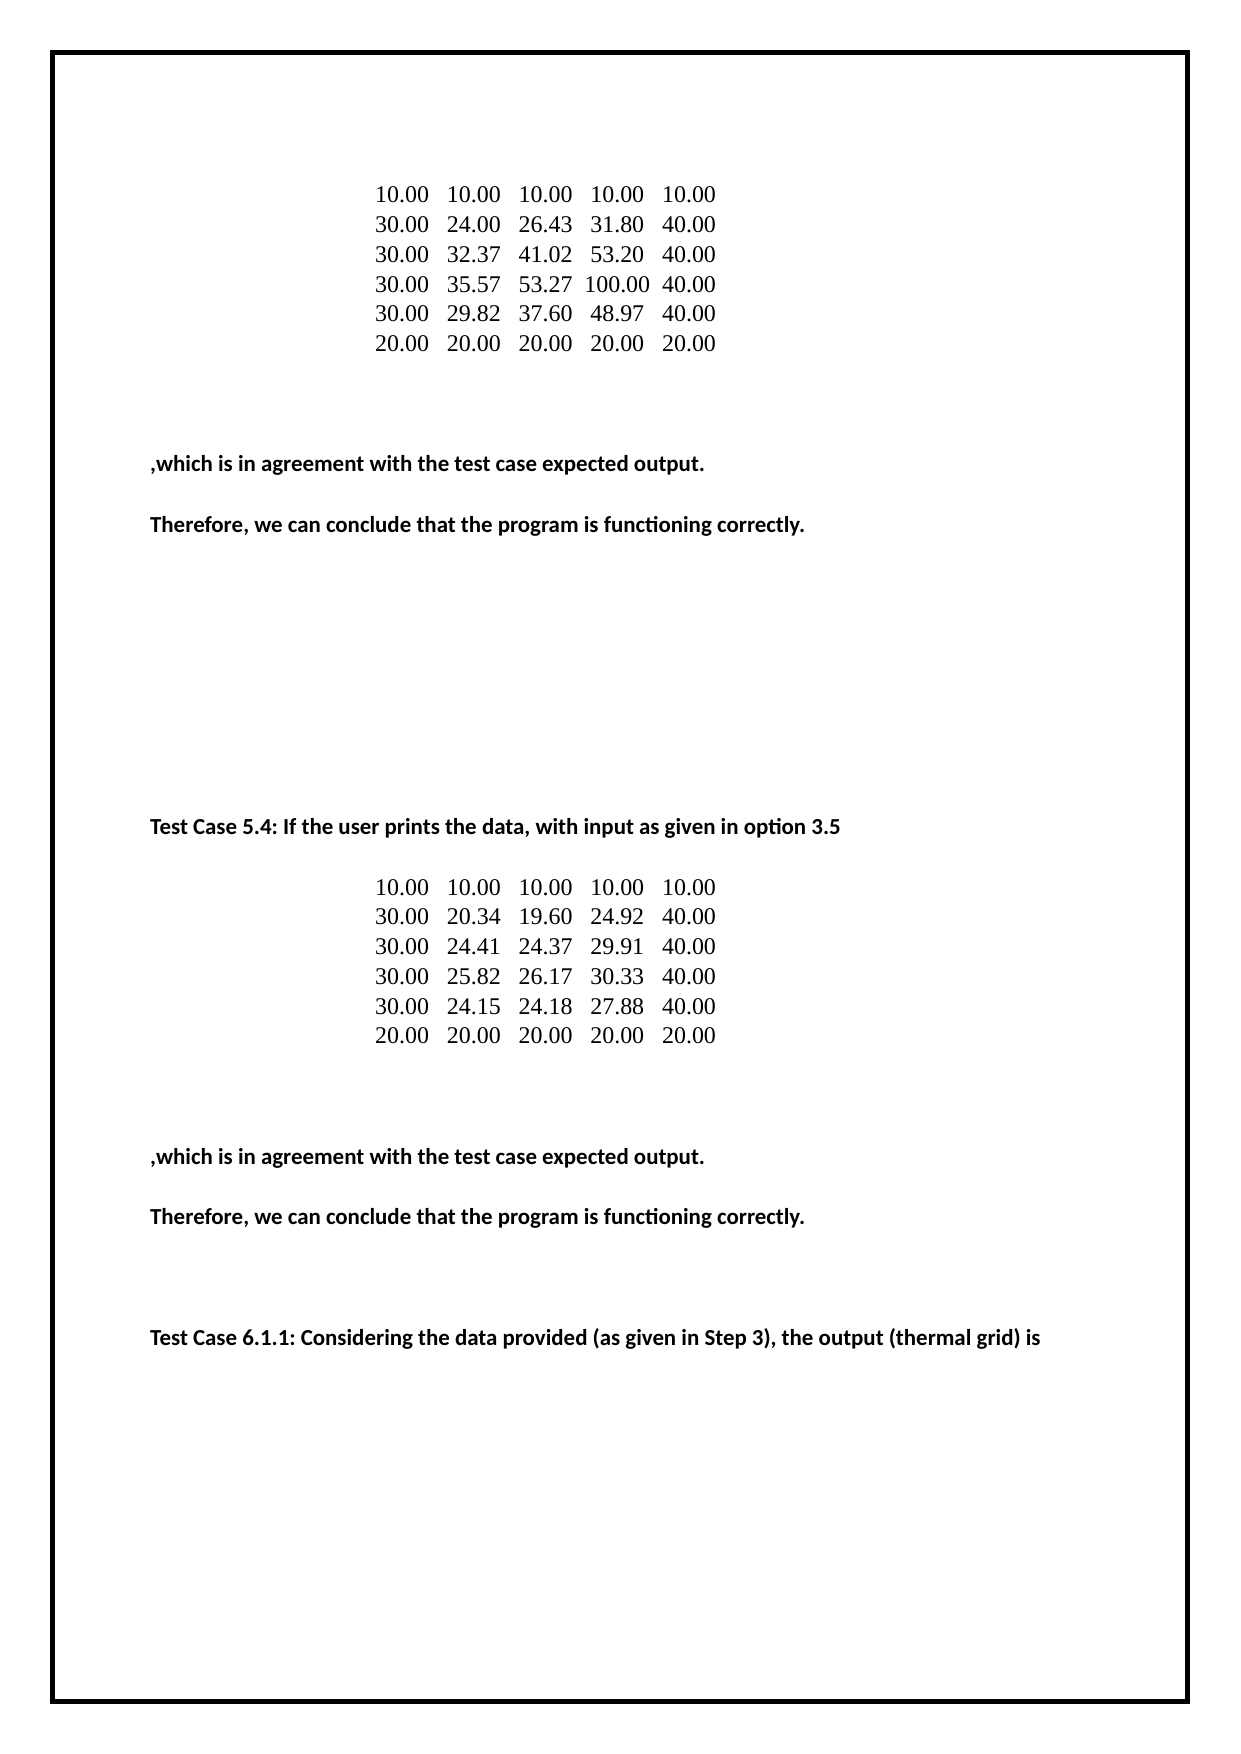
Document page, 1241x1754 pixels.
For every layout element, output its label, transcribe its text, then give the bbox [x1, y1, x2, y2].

text 20.00 20.00 20.00 20.00 20.00 [375, 1021, 1090, 1049]
text 30.00 25.82 26.17 30.33 40.00 [375, 962, 1090, 989]
text Test Case 6.1.1: Considering the data provided (as given in Step 3), the output (thermal grid) is [150, 1323, 1090, 1351]
text ,which is in agreement with the test case expected output. [150, 1142, 1090, 1170]
text 30.00 24.15 24.18 27.88 40.00 [375, 992, 1090, 1019]
text 30.00 29.82 37.60 48.97 40.00 [300, 299, 1090, 327]
text ,which is in agreement with the test case expected output. [150, 449, 1090, 478]
text 20.00 20.00 20.00 20.00 20.00 [300, 329, 1090, 357]
text Therefore, we can conclude that the program is functioning correctly. [150, 510, 1090, 538]
text 30.00 20.34 19.60 24.92 40.00 [375, 902, 1090, 930]
text Test Case 5.4: If the user prints the data, with input as given in option 3.5 [150, 812, 1090, 840]
text 30.00 32.37 41.02 53.20 40.00 [300, 240, 1090, 267]
text 30.00 35.57 53.27 100.00 40.00 [300, 269, 1090, 297]
text 10.00 10.00 10.00 10.00 10.00 [300, 180, 1090, 208]
text 30.00 24.41 24.37 29.91 40.00 [375, 932, 1090, 960]
text 10.00 10.00 10.00 10.00 10.00 [300, 872, 1090, 900]
text 30.00 24.00 26.43 31.80 40.00 [300, 210, 1090, 238]
text Therefore, we can conclude that the program is functioning correctly. [150, 1202, 1090, 1230]
